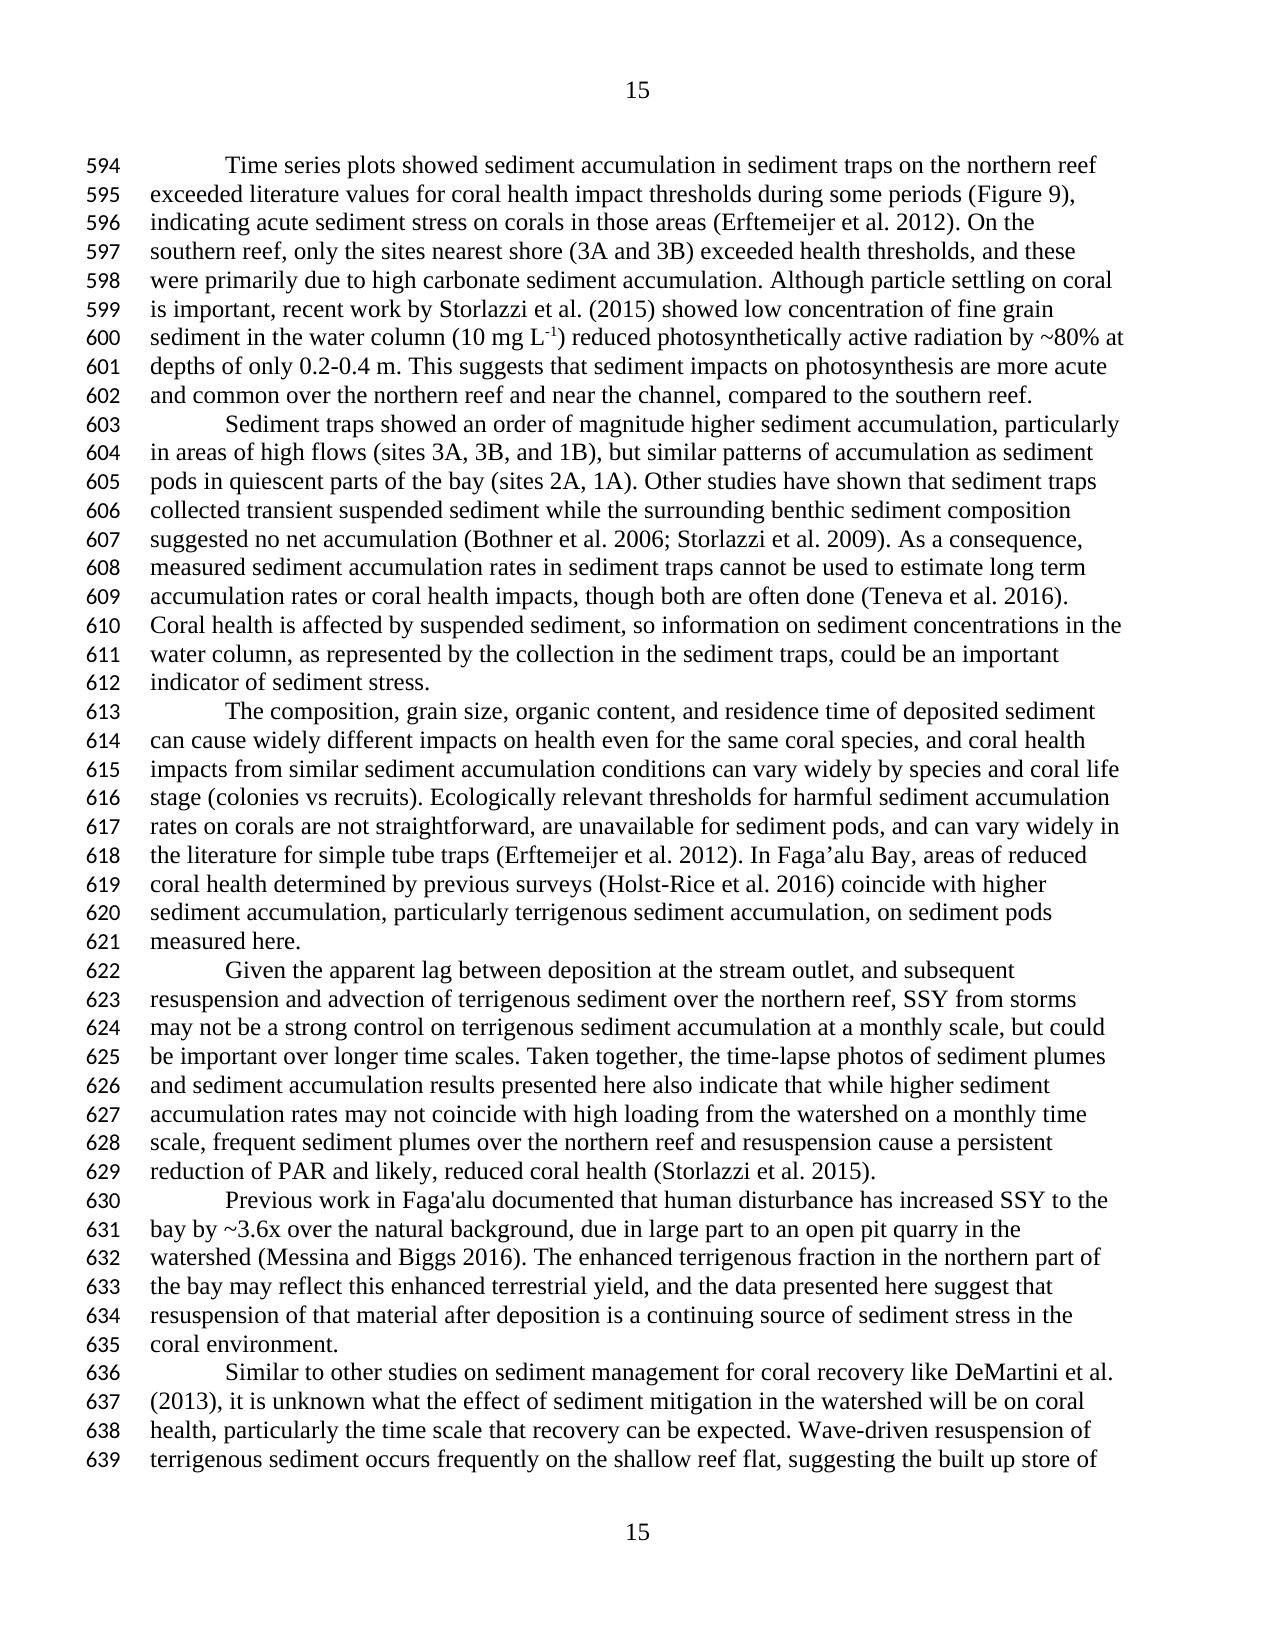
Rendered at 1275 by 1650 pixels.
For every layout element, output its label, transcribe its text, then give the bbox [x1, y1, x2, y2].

text Given the apparent lag between deposition at the stream outlet, and subsequent resuspension and advection of terrigenous sediment over the northern reef, SSY from storms may not be a strong control on terrigenous sediment accumulation at a monthly scale, but could be important over longer time scales. Taken together, the time-lapse photos of sediment plumes and sediment accumulation results presented here also indicate that while higher sediment accumulation rates may not coincide with high loading from the watershed on a monthly time scale, frequent sediment plumes over the northern reef and resuspension cause a persistent reduction of PAR and likely, reduced coral health (Storlazzi et al. 2015). [150, 955, 1125, 1185]
text The composition, grain size, organic content, and residence time of deposited sediment can cause widely different impacts on health even for the same coral species, and coral health impacts from similar sediment accumulation conditions can vary widely by species and coral life stage (colonies vs recruits). Ecologically relevant thresholds for harmful sediment accumulation rates on corals are not straightforward, are unavailable for sediment pods, and can vary widely in the literature for simple tube traps (Erftemeijer et al. 2012). In Faga’alu Bay, areas of reduced coral health determined by previous surveys (Holst-Rice et al. 2016) coincide with higher sediment accumulation, particularly terrigenous sediment accumulation, on sediment pods measured here. [150, 696, 1125, 955]
text Sediment traps showed an order of magnitude higher sediment accumulation, particularly in areas of high flows (sites 3A, 3B, and 1B), but similar patterns of accumulation as sediment pods in quiescent parts of the bay (sites 2A, 1A). Other studies have shown that sediment traps collected transient suspended sediment while the surrounding benthic sediment composition suggested no net accumulation (Bothner et al. 2006; Storlazzi et al. 2009). As a consequence, measured sediment accumulation rates in sediment traps cannot be used to estimate long term accumulation rates or coral health impacts, though both are often done (Teneva et al. 2016). Coral health is affected by suspended sediment, so information on sediment concentrations in the water column, as represented by the collection in the sediment traps, could be an important indicator of sediment stress. [150, 409, 1125, 696]
text Previous work in Faga'alu documented that human disturbance has increased SSY to the bay by ~3.6x over the natural background, due in large part to an open pit quarry in the watershed (Messina and Biggs 2016). The enhanced terrigenous fraction in the northern part of the bay may reflect this enhanced terrestrial yield, and the data presented here suggest that resuspension of that material after deposition is a continuing source of sediment stress in the coral environment. [150, 1185, 1125, 1357]
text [150, 1357, 1125, 1472]
text Time series plots showed sediment accumulation in sediment traps on the northern reef exceeded literature values for coral health impact thresholds during some periods (Figure 9), indicating acute sediment stress on corals in those areas (Erftemeijer et al. 2012). On the southern reef, only the sites nearest shore (3A and 3B) exceeded health thresholds, and these were primarily due to high carbonate sediment accumulation. Although particle settling on coral is important, recent work by Storlazzi et al. (2015) showed low concentration of fine grain sediment in the water column (10 mg L-1) reduced photosynthetically active radiation by ~80% at depths of only 0.2-0.4 m. This suggests that sediment impacts on photosynthesis are more acute and common over the northern reef and near the channel, compared to the southern reef. [150, 150, 1125, 409]
